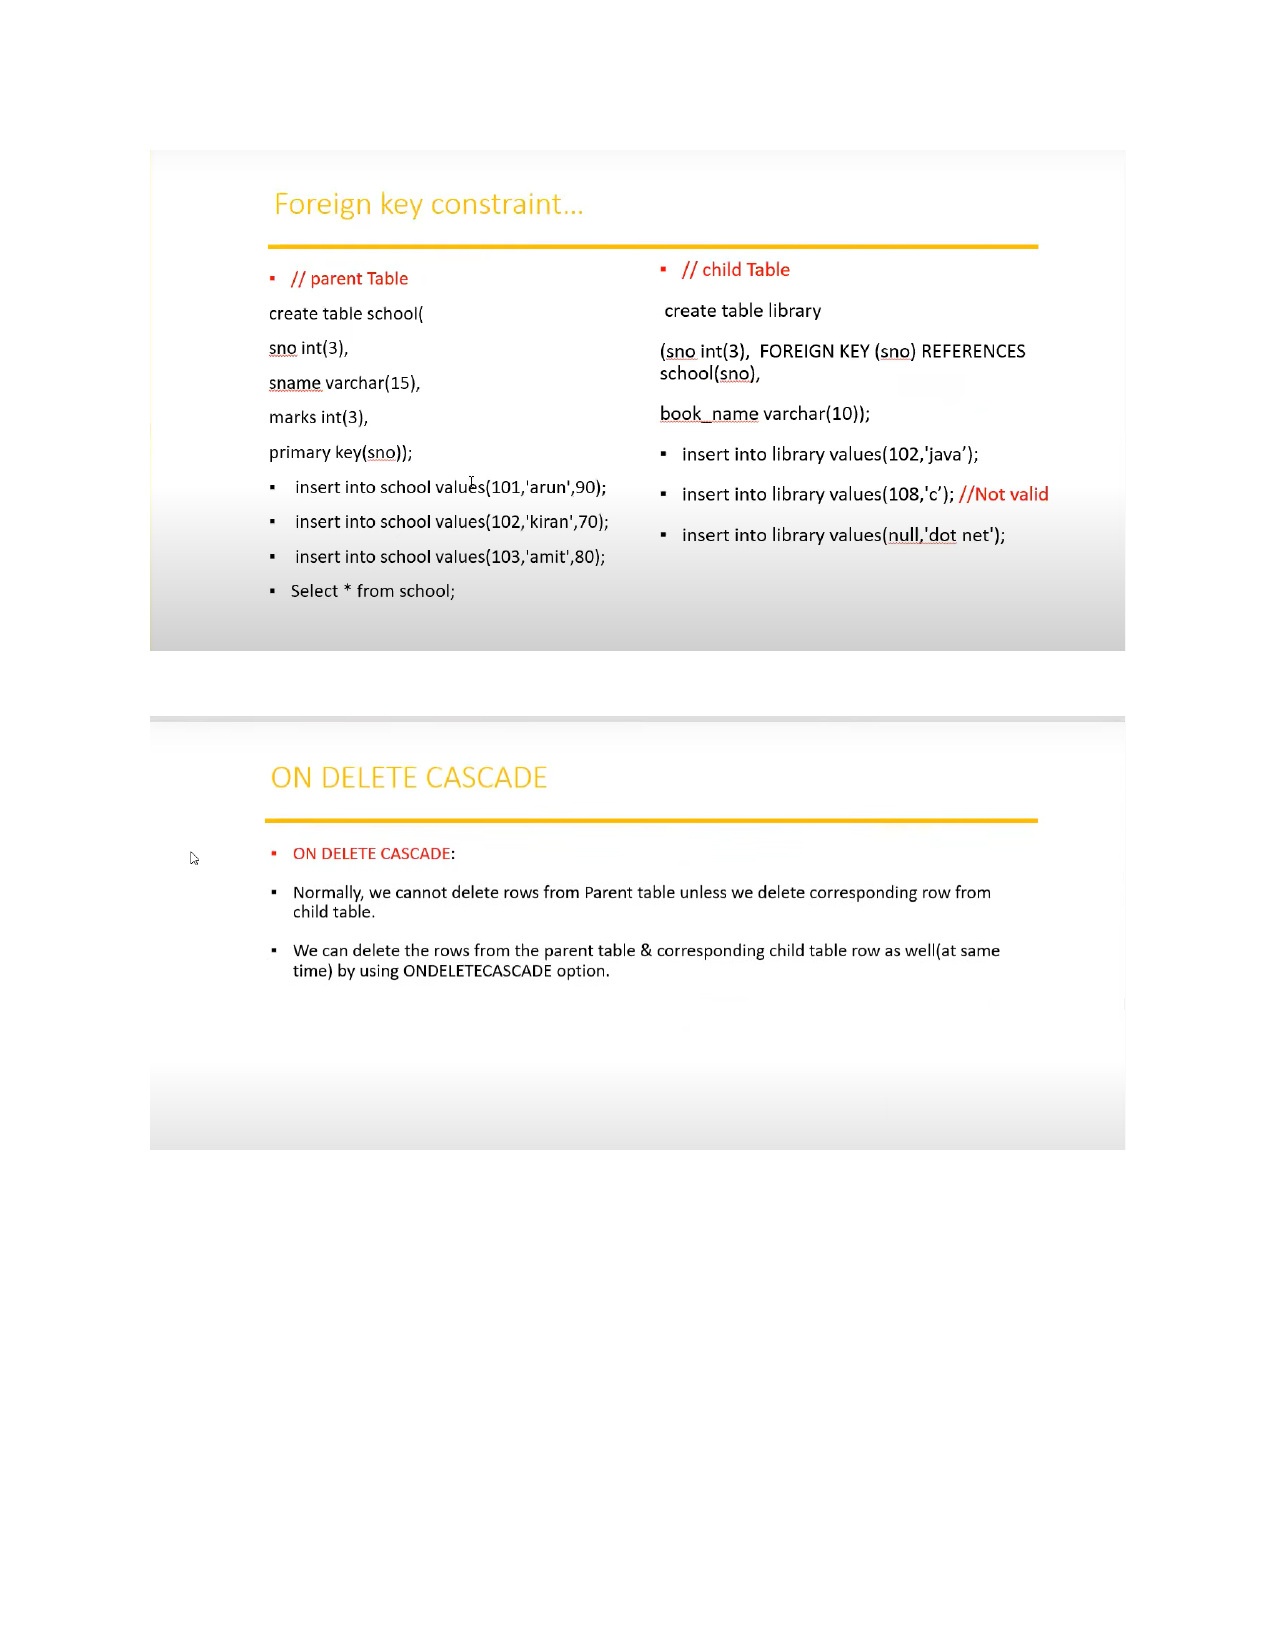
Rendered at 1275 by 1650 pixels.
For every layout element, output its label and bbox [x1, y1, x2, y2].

picture [150, 716, 1125, 1150]
picture [150, 150, 1125, 651]
